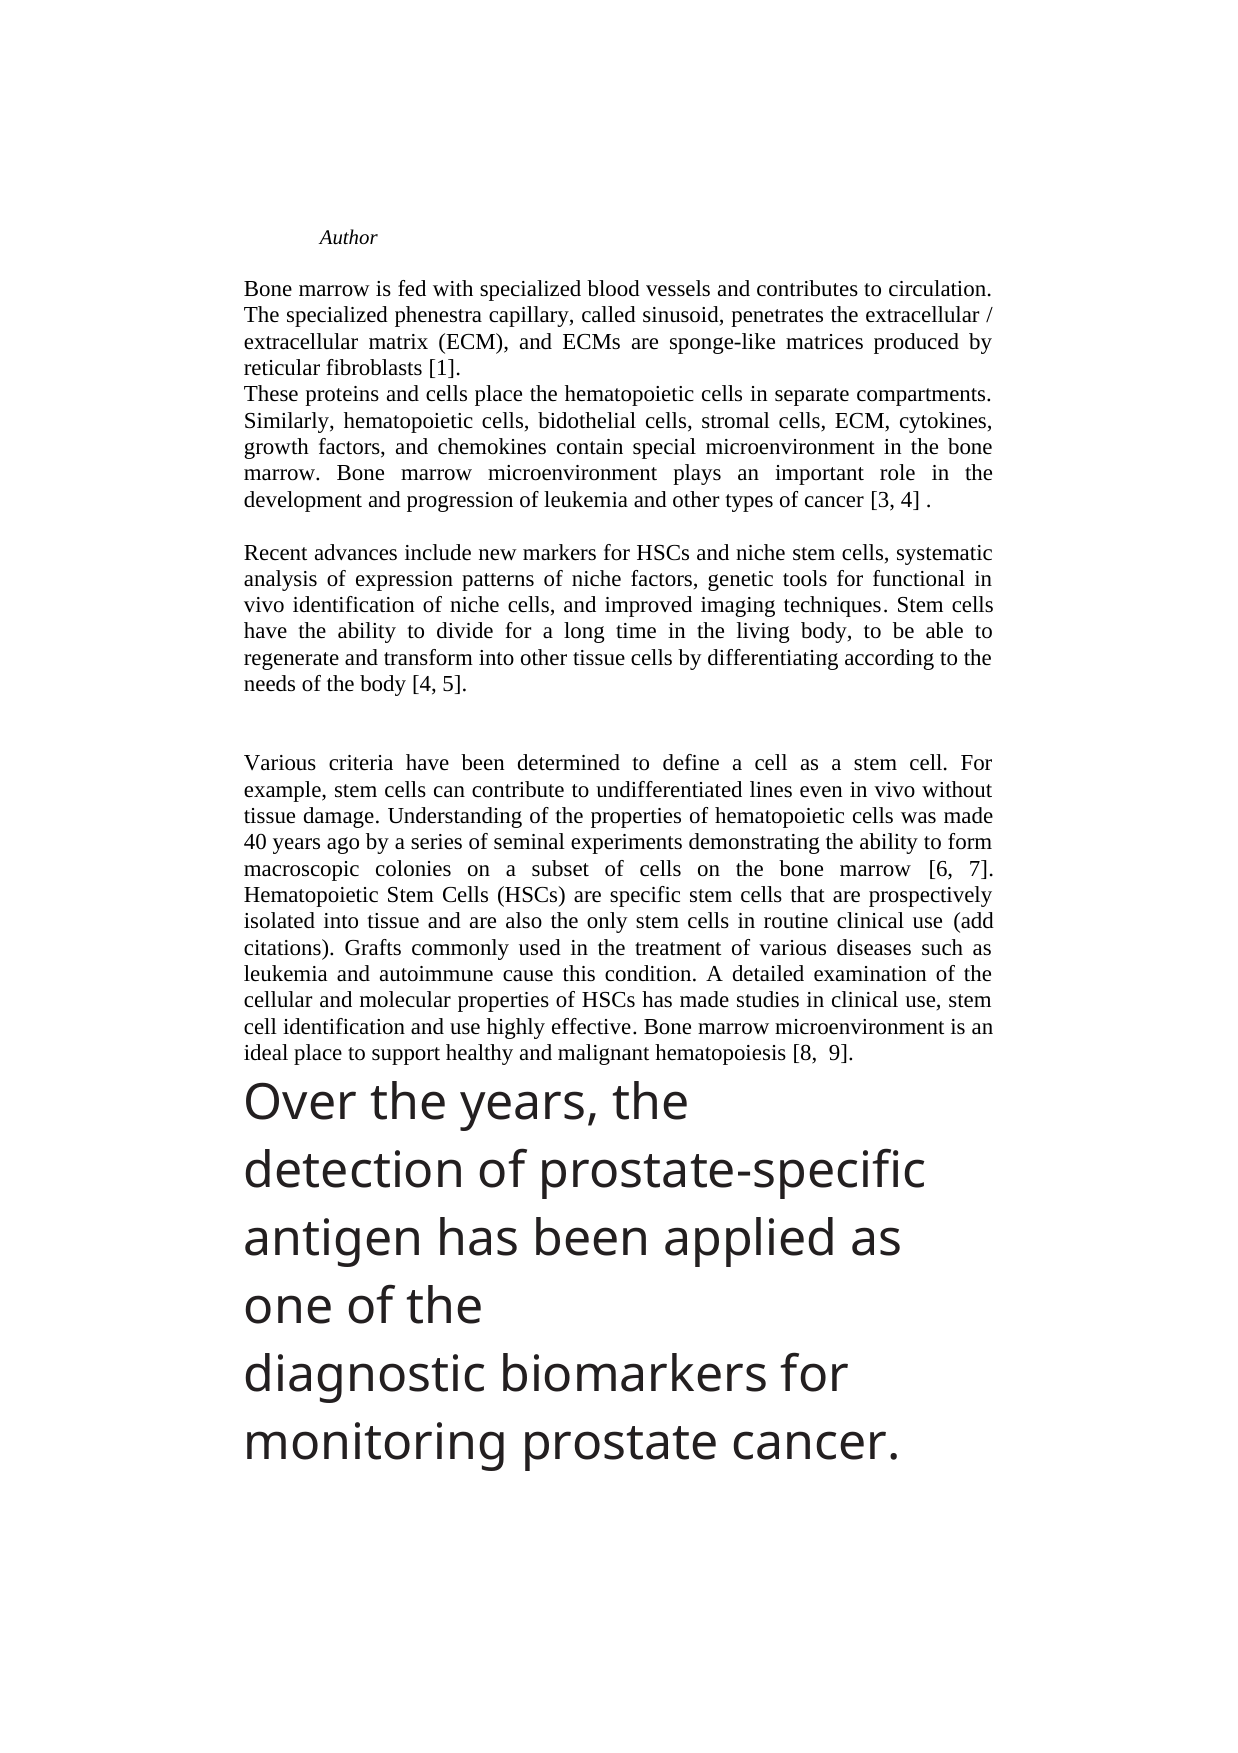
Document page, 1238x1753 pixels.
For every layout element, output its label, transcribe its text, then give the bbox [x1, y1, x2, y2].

text Over the years, the [244, 1066, 994, 1134]
text diagnostic biomarkers for monitoring prostate cancer. [244, 1338, 994, 1474]
text These proteins and cells place the hematopoietic cells in separate compartments. Similarly, hematopoietic cells, bidothelial cells, stromal cells, ECM, cytokines, growth factors, and chemokines contain special microenvironment in the bone marrow. Bone marrow microenvironment plays an important role in the development and progression of leukemia and other types of cancer [3, 4] . [244, 380, 994, 512]
text Recent advances include new markers for HSCs and niche stem cells, systematic analysis of expression patterns of niche factors, genetic tools for functional in vivo identification of niche cells, and improved imaging techniques. Stem cells have the ability to divide for a long time in the living body, to be able to regenerate and transform into other tissue cells by differentiating according to the needs of the body [4, 5]. [244, 538, 994, 697]
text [244, 1134, 994, 1338]
text Various criteria have been determined to define a cell as a stem cell. For example, stem cells can contribute to undifferentiated lines even in vivo without tissue damage. Understanding of the properties of hematopoietic cells was made 40 years ago by a series of seminal experiments demonstrating the ability to form macroscopic colonies on a subset of cells on the bone marrow [6, 7]. Hematopoietic Stem Cells (HSCs) are specific stem cells that are prospectively isolated into tissue and are also the only stem cells in routine clinical use (add citations). Grafts commonly used in the treatment of various diseases such as leukemia and autoimmune cause this condition. A detailed examination of the cellular and molecular properties of HSCs has made studies in clinical use, stem cell identification and use highly effective. Bone marrow microenvironment is an ideal place to support healthy and malignant hematopoiesis [8, 9]. [244, 749, 994, 1066]
text Bone marrow is fed with specialized blood vessels and contributes to circulation. The specialized phenestra capillary, called sinusoid, penetrates the extracellular / extracellular matrix (ECM), and ECMs are sponge-like matrices produced by reticular fibroblasts [1]. [244, 275, 994, 380]
